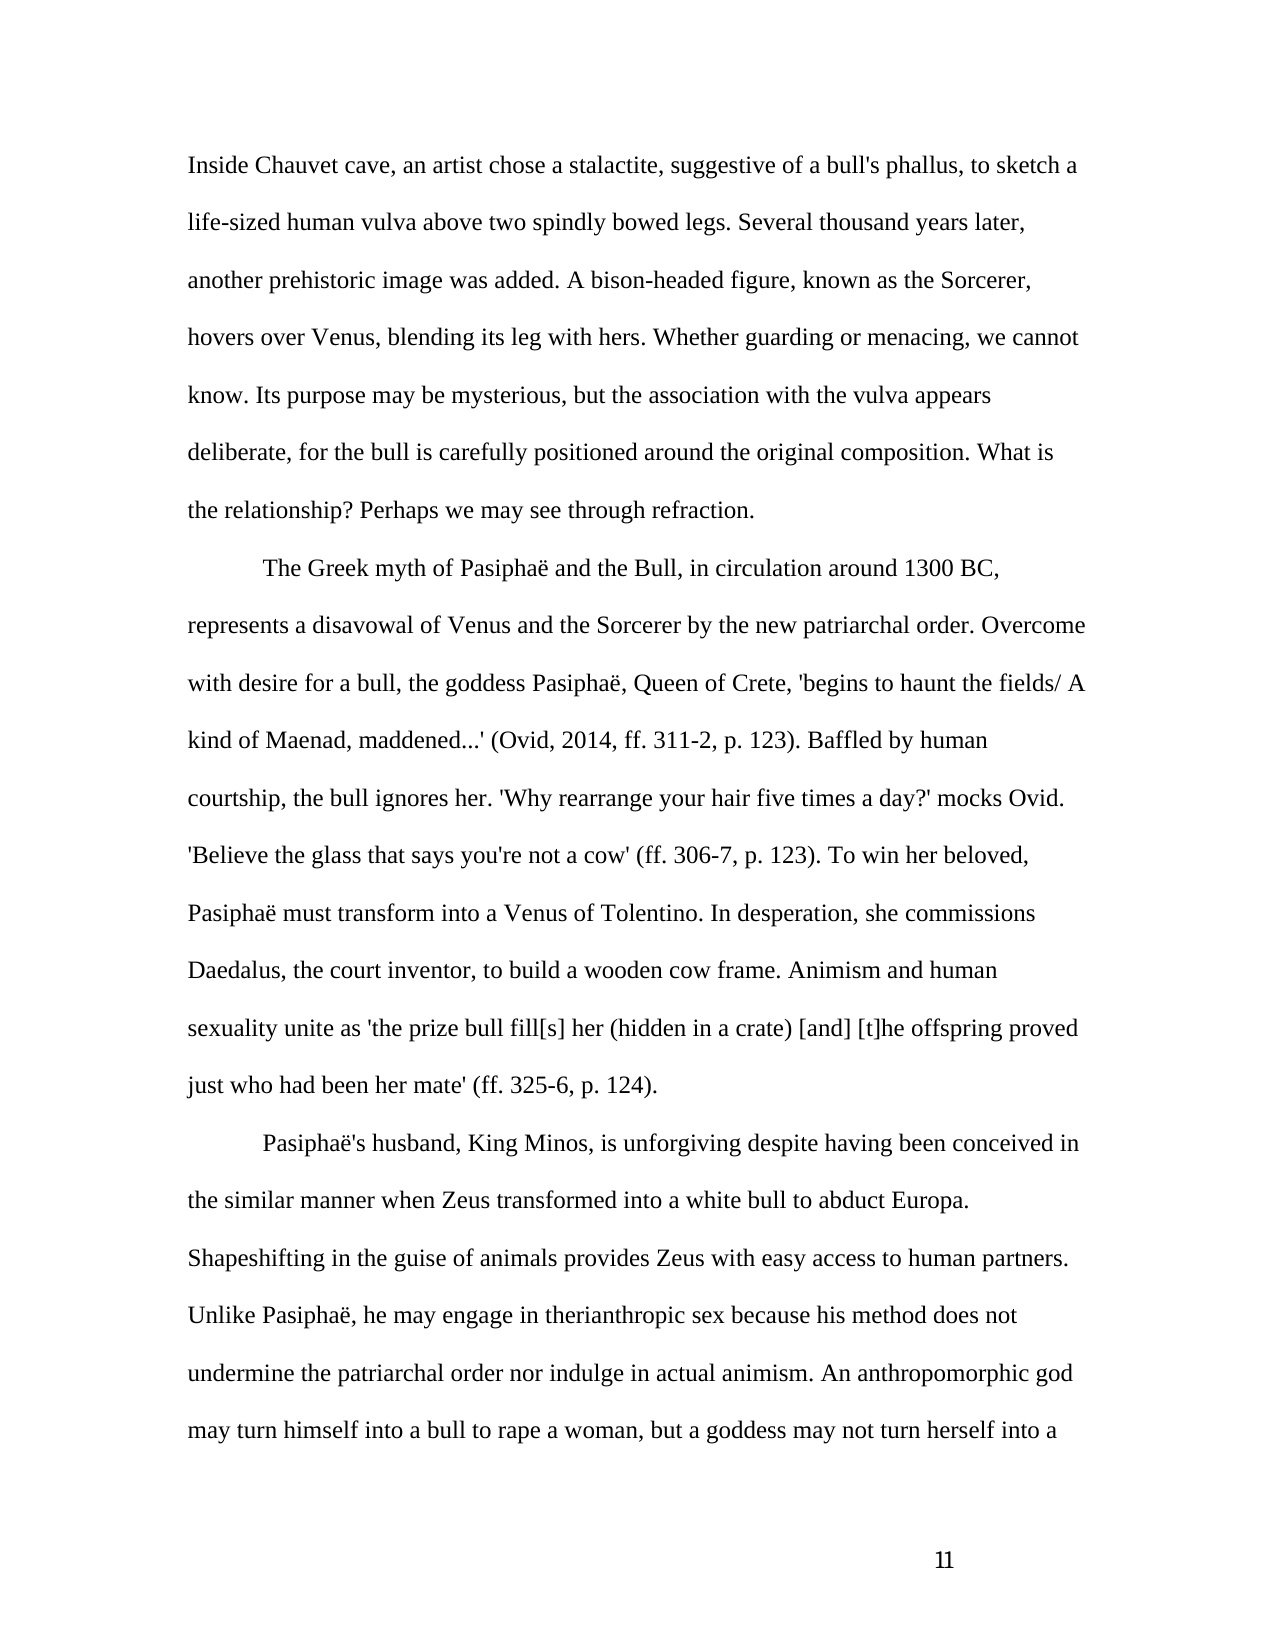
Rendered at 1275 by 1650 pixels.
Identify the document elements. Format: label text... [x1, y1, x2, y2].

text The Greek myth of Pasiphaë and the Bull, in circulation around 1300 BC, represents a disavowal of Venus and the Sorcerer by the new patriarchal order. Overcome with desire for a bull, the goddess Pasiphaë, Queen of Crete, 'begins to haunt the fields/ A kind of Maenad, maddened...' (Ovid, 2014, ff. 311-2, p. 123). Baffled by human courtship, the bull ignores her. 'Why rearrange your hair five times a day?' mocks Ovid. 'Believe the glass that says you're not a cow' (ff. 306-7, p. 123). To win her beloved, Pasiphaë must transform into a Venus of Tolentino. In desperation, she commissions Daedalus, the court inventor, to build a wooden cow frame. Animism and human sexuality unite as 'the prize bull fill[s] her (hidden in a crate) [and] [t]he offspring proved just who had been her mate' (ff. 325-6, p. 124). [187, 553, 1087, 1099]
text Inside Chauvet cave, an artist chose a stalactite, suggestive of a bull's phallus, to sketch a life-sized human vulva above two spindly bowed legs. Several thousand years later, another prehistoric image was added. A bison-headed figure, known as the Sorcerer, hovers over Venus, blending its leg with hers. Whether guarding or menacing, we cannot know. Its purpose may be mysterious, but the association with the vulva appears deliberate, for the bull is carefully positioned around the original composition. What is the relationship? Perhaps we may see through refraction. [187, 150, 1087, 524]
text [187, 1128, 1087, 1444]
